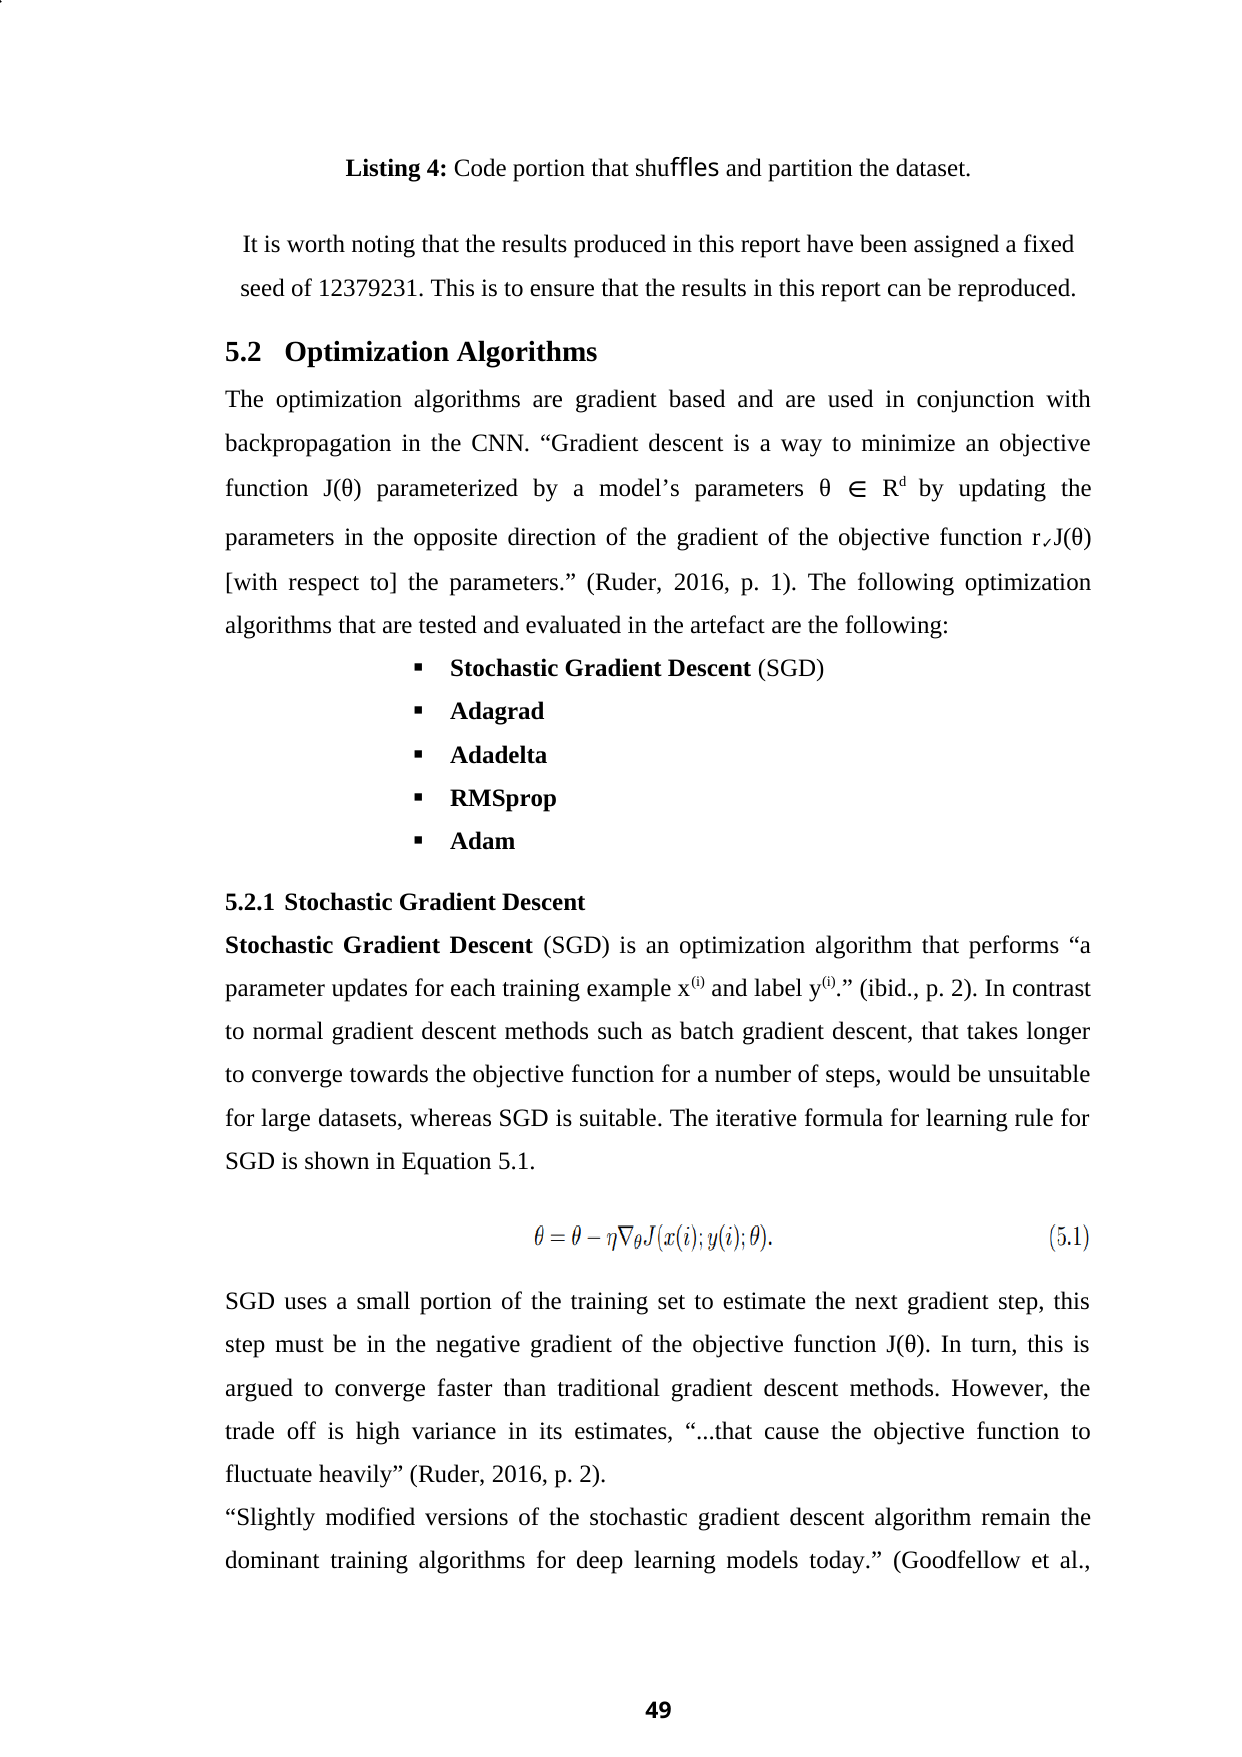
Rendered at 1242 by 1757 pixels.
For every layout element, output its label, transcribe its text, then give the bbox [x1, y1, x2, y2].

list RMSprop [412, 783, 1092, 812]
text Listing 4: Code portion that shuffles and partition the dataset. [225, 150, 1092, 184]
text The optimization algorithms are gradient based and are used in conjunction with backpropagation in the CNN. “Gradient descent is a way to minimize an objective function J(θ) parameterized by a model’s parameters θ ∈ Rd by updating the parameters in the opposite direction of the gradient of the objective function r✓J(θ) [with respect to] the parameters.” (Ruder, 2016, p. 1). The following optimization algorithms that are tested and evaluated in the artefact are the following: [225, 384, 1092, 639]
picture [526, 1188, 1092, 1271]
text It is worth noting that the results produced in this report have been assigned a fixed seed of 12379231. This is to ensure that the results in this report can be reproduced. [225, 229, 1092, 301]
text SGD uses a small portion of the training set to estimate the next gradient step, this step must be in the negative gradient of the objective function J(θ). In turn, this is argued to converge faster than traditional gradient descent methods. However, the trade off is high variance in its estimates, “...that cause the objective function to fluctuate heavily” (Ruder, 2016, p. 2). [225, 1286, 1092, 1488]
list Adadelta [412, 740, 1092, 768]
list Optimization Algorithms [225, 334, 1092, 368]
list Stochastic Gradient Descent [225, 887, 1092, 916]
list Adam [412, 826, 1092, 855]
text Stochastic Gradient Descent (SGD) is an optimization algorithm that performs “a parameter updates for each training example x(i) and label y(i).” (ibid., p. 2). In contrast to normal gradient descent methods such as batch gradient descent, that takes longer to converge towards the objective function for a number of steps, would be unsuitable for large datasets, whereas SGD is suitable. The iterative formula for learning rule for SGD is shown in Equation 5.1. [225, 930, 1092, 1174]
list Adagrad [412, 696, 1092, 725]
list Stochastic Gradient Descent (SGD) [412, 653, 1092, 682]
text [225, 1502, 1092, 1574]
